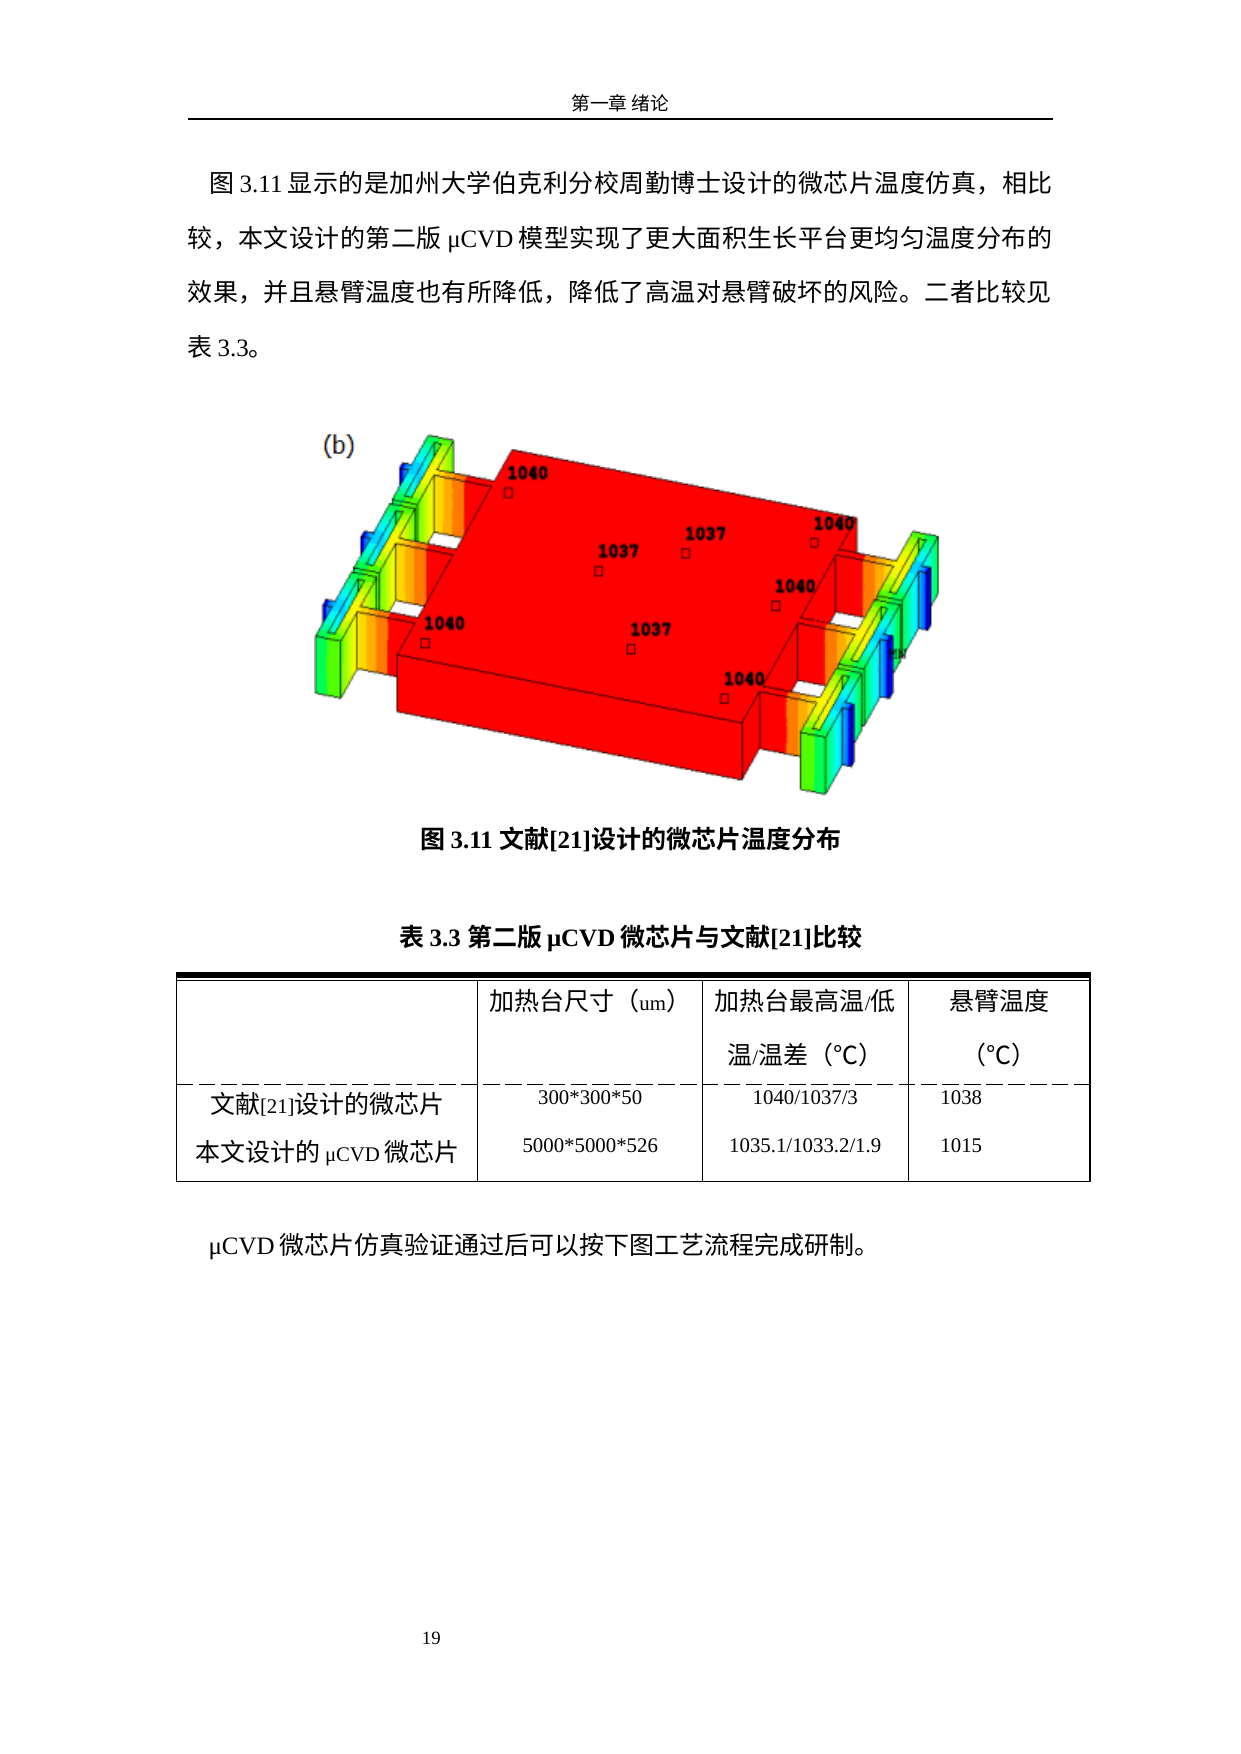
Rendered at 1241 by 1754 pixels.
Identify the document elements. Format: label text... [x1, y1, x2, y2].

text μCVD微芯片仿真验证通过后可以按下图工艺流程完成研制。 [187, 1225, 1053, 1261]
table_header 悬臂温度（℃） [909, 981, 1089, 1083]
table_cell 1035.1/1033.2/1.9 [703, 1133, 908, 1181]
table_cell 文献[21]设计的微芯片 [177, 1084, 477, 1133]
text 图3.11 文献[21]设计的微芯片温度分布 [187, 820, 1053, 856]
picture [310, 424, 951, 806]
text 表3.3 第二版μCVD微芯片与文献[21]比较 [187, 917, 1053, 953]
table_header [177, 981, 477, 1083]
table_header 加热台最高温/低温/温差（℃） [703, 981, 908, 1083]
table_cell 1040/1037/3 [703, 1084, 908, 1133]
table_cell 本文设计的μCVD微芯片 [177, 1133, 477, 1181]
table_cell 5000*5000*526 [478, 1133, 702, 1181]
table_cell 1038 [909, 1084, 1089, 1133]
text 图3.11显示的是加州大学伯克利分校周勤博士设计的微芯片温度仿真，相比较，本文设计的第二版μCVD模型实现了更大面积生长平台更均匀温度分布的效果，并且悬臂温度也有所降低，降低了高温对悬臂破坏的风险。二者比较见表3.3。 [187, 164, 1053, 363]
table_cell 1015 [909, 1133, 1089, 1181]
table_header 加热台尺寸（um） [478, 981, 702, 1083]
table_cell 300*300*50 [478, 1084, 702, 1133]
